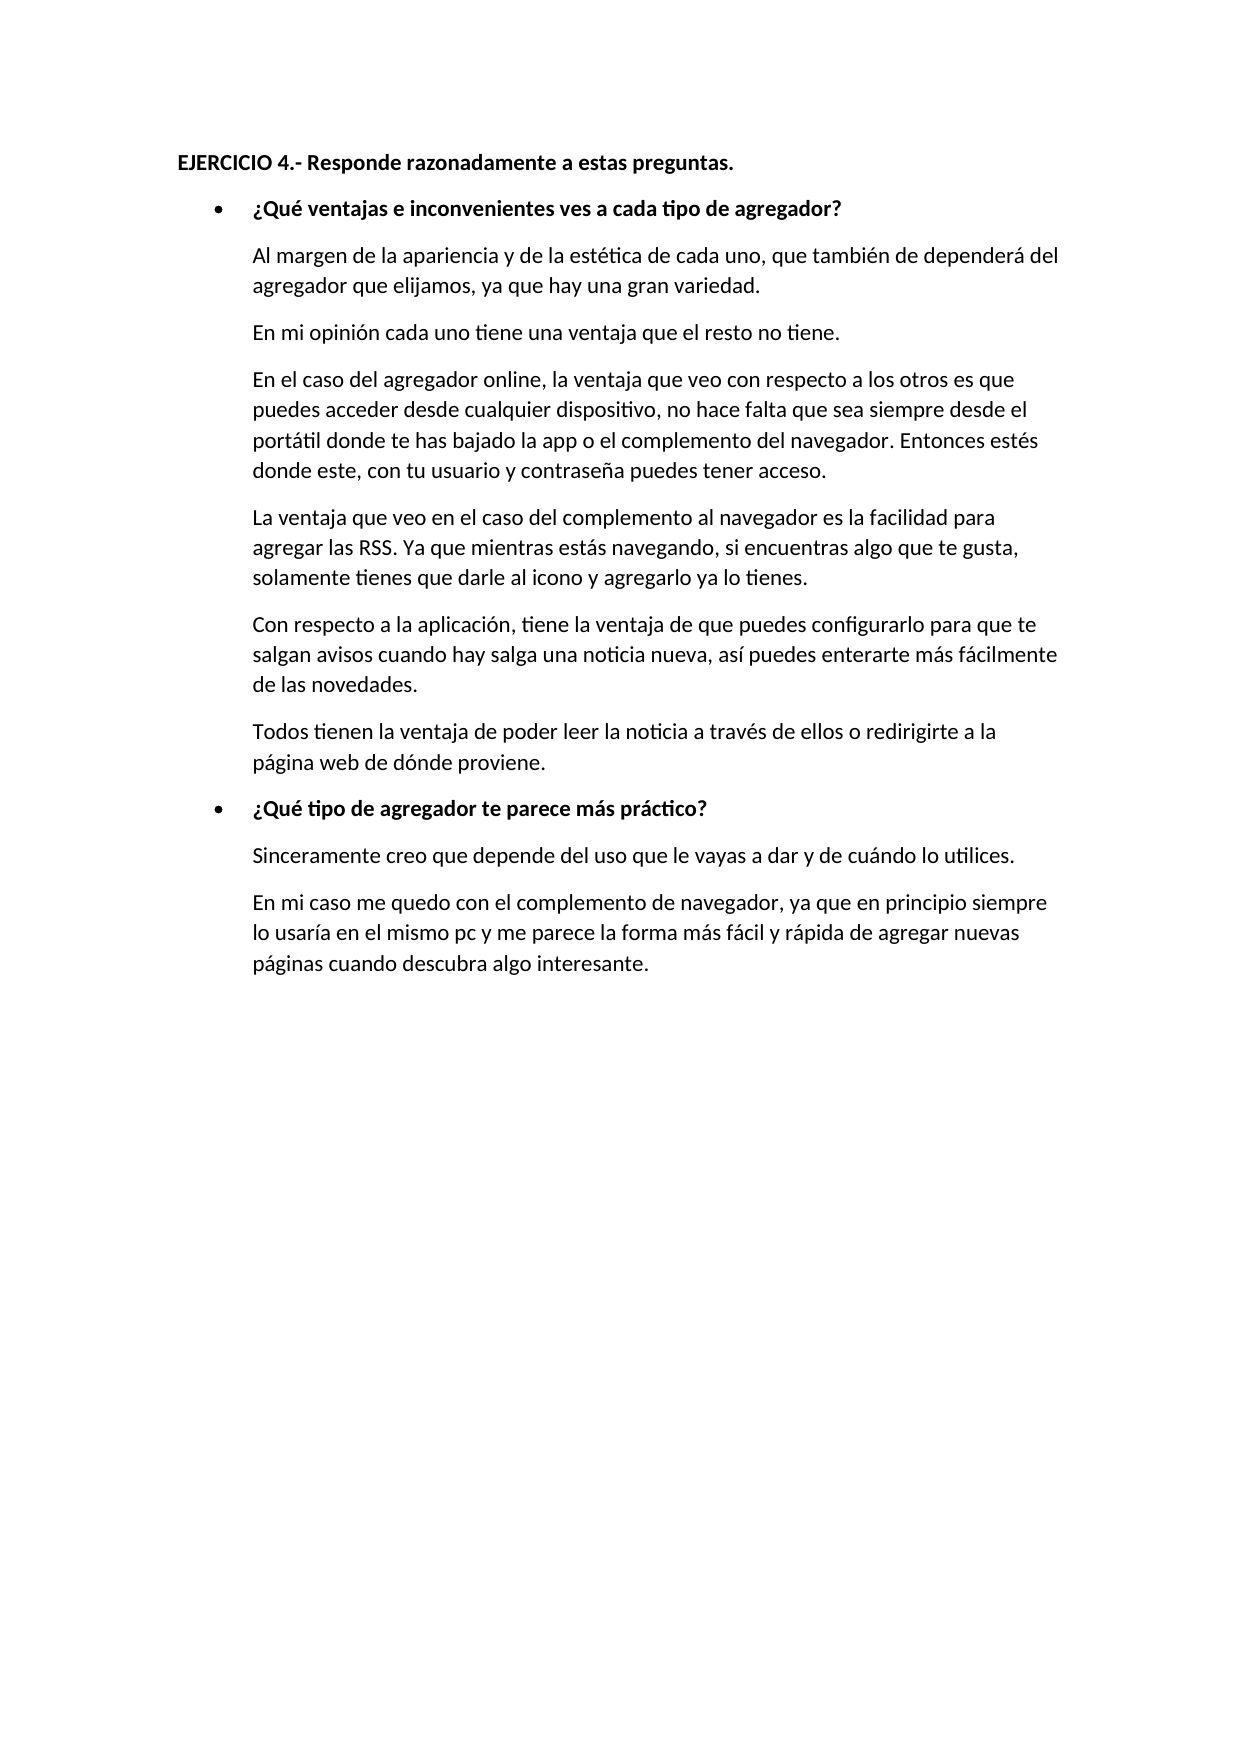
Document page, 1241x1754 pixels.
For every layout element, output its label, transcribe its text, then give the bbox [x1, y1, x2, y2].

text En mi caso me quedo con el complemento de navegador, ya que en principio siempre lo usaría en el mismo pc y me parece la forma más fácil y rápida de agregar nuevas páginas cuando descubra algo interesante. [252, 888, 1063, 977]
text Con respecto a la aplicación, tiene la ventaja de que puedes configurarlo para que te salgan avisos cuando hay salga una noticia nueva, así puedes enterarte más fácilmente de las novedades. [252, 610, 1063, 698]
list ¿Qué tipo de agregador te parece más práctico? [215, 794, 1063, 822]
list ¿Qué ventajas e inconvenientes ves a cada tipo de agregador? [215, 194, 1063, 222]
text Al margen de la apariencia y de la estética de cada uno, que también de dependerá del agregador que elijamos, ya que hay una gran variedad. [252, 241, 1063, 299]
text Sinceramente creo que depende del uso que le vayas a dar y de cuándo lo utilices. [252, 841, 1063, 869]
text EJERCICIO 4.- Responde razonadamente a estas preguntas. [177, 148, 1063, 176]
text La ventaja que veo en el caso del complemento al navegador es la facilidad para agregar las RSS. Ya que mientras estás navegando, si encuentras algo que te gusta, solamente tienes que darle al icono y agregarlo ya lo tienes. [252, 503, 1063, 591]
text En mi opinión cada uno tiene una ventaja que el resto no tiene. [252, 318, 1063, 346]
text Todos tienen la ventaja de poder leer la noticia a través de ellos o redirigirte a la página web de dónde proviene. [252, 717, 1063, 776]
text En el caso del agregador online, la ventaja que veo con respecto a los otros es que puedes acceder desde cualquier dispositivo, no hace falta que sea siempre desde el portátil donde te has bajado la app o el complemento del navegador. Entonces estés donde este, con tu usuario y contraseña puedes tener acceso. [252, 365, 1063, 484]
